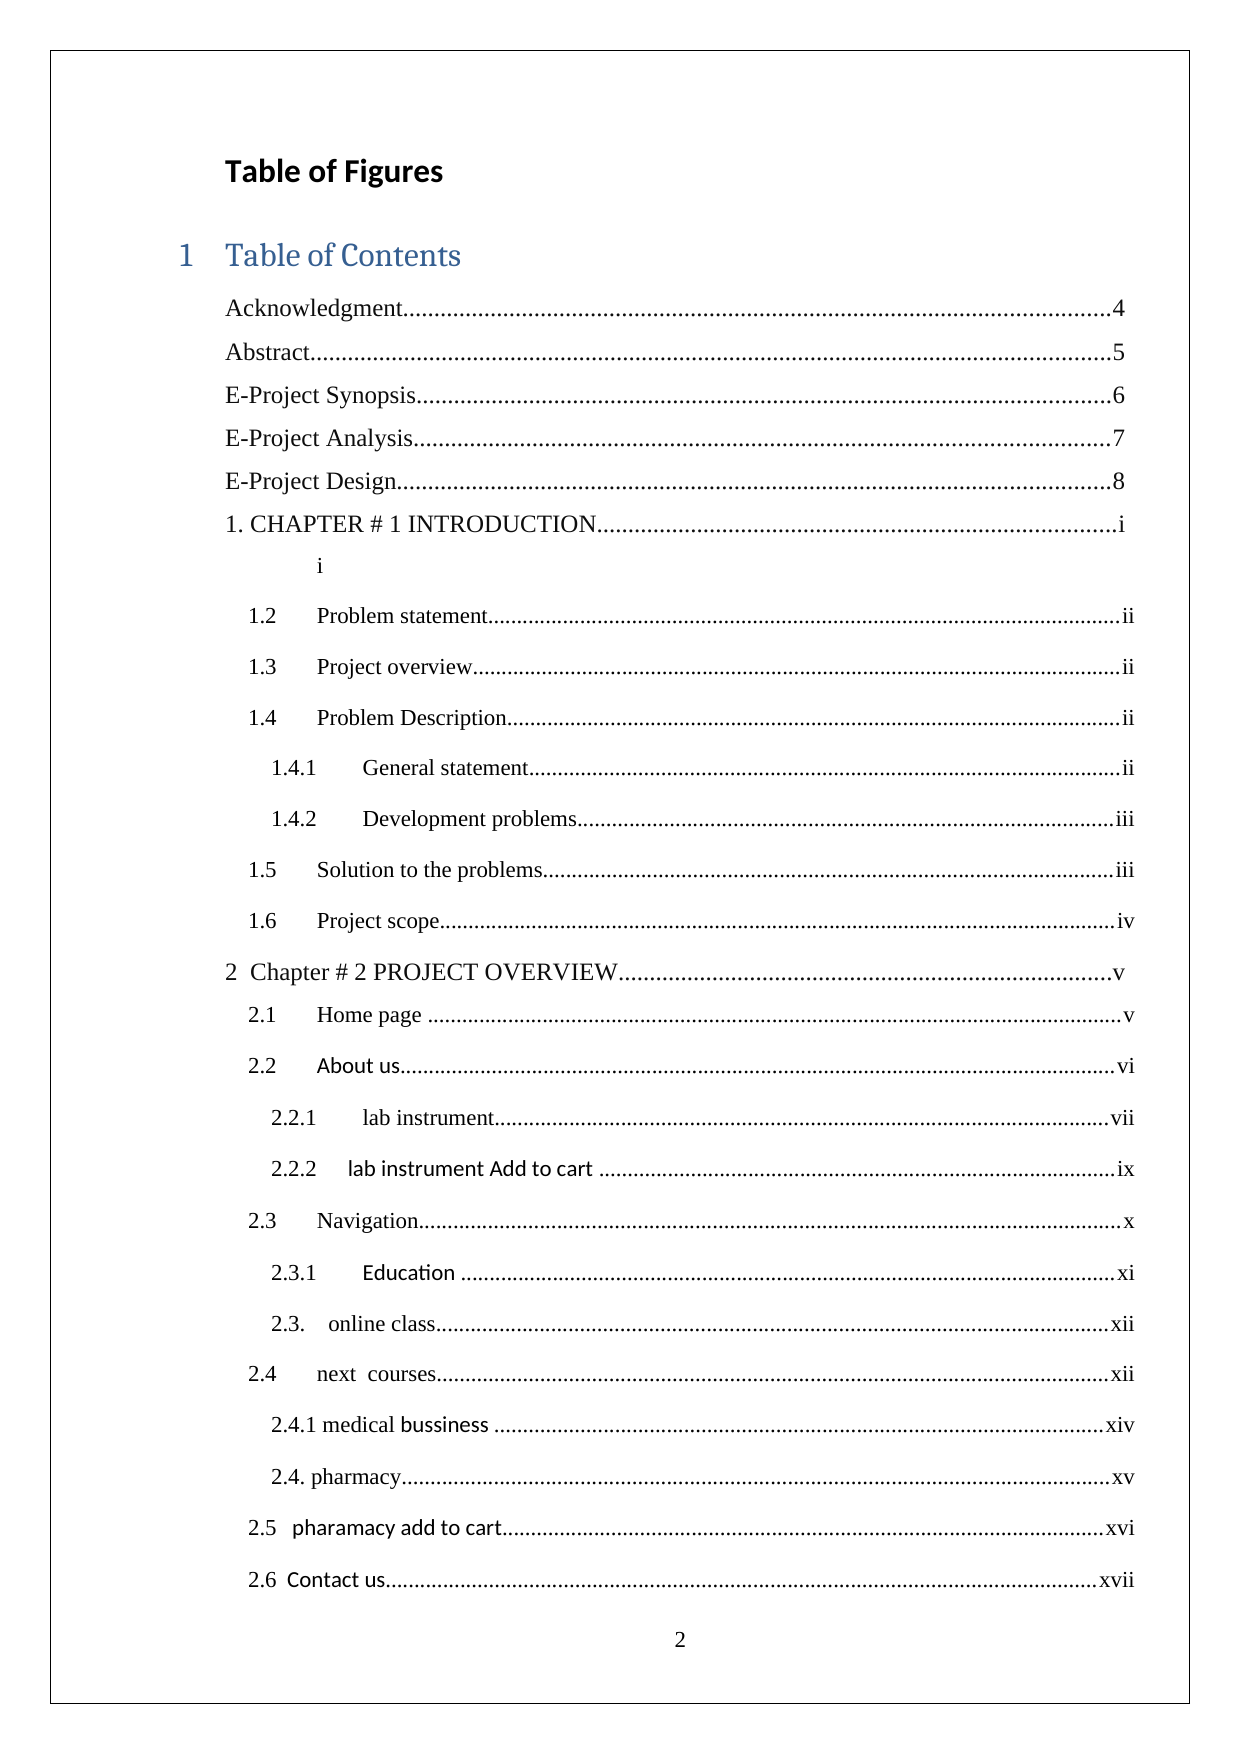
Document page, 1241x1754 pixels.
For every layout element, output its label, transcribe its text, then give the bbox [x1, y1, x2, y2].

text Table of Figures [225, 150, 1135, 191]
